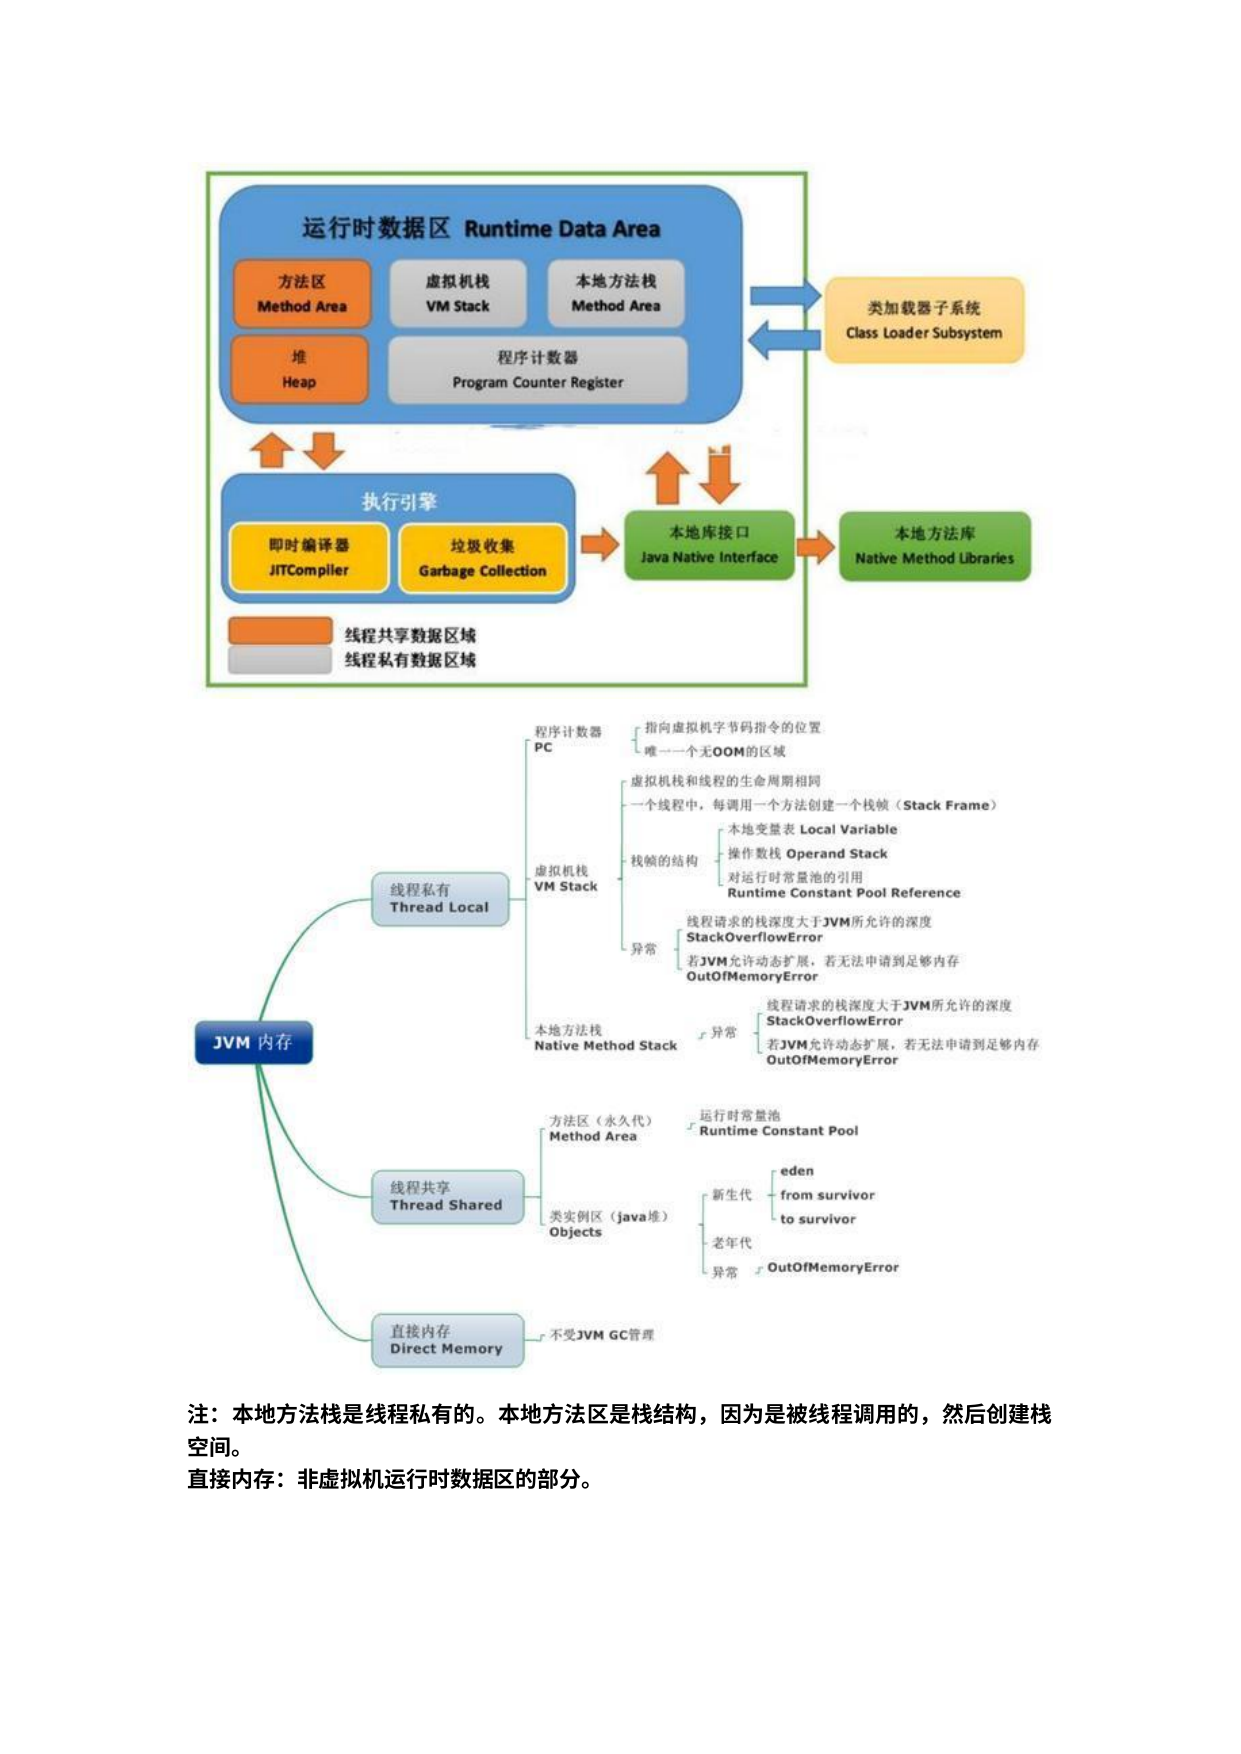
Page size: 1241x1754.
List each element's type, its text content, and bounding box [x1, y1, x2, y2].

picture [187, 714, 1053, 1375]
picture [187, 162, 1053, 699]
text 注：本地方法栈是线程私有的。本地方法区是栈结构，因为是被线程调用的，然后创建栈空间。 [187, 1397, 1053, 1462]
text 直接内存：非虚拟机运行时数据区的部分。 [187, 1462, 1053, 1494]
